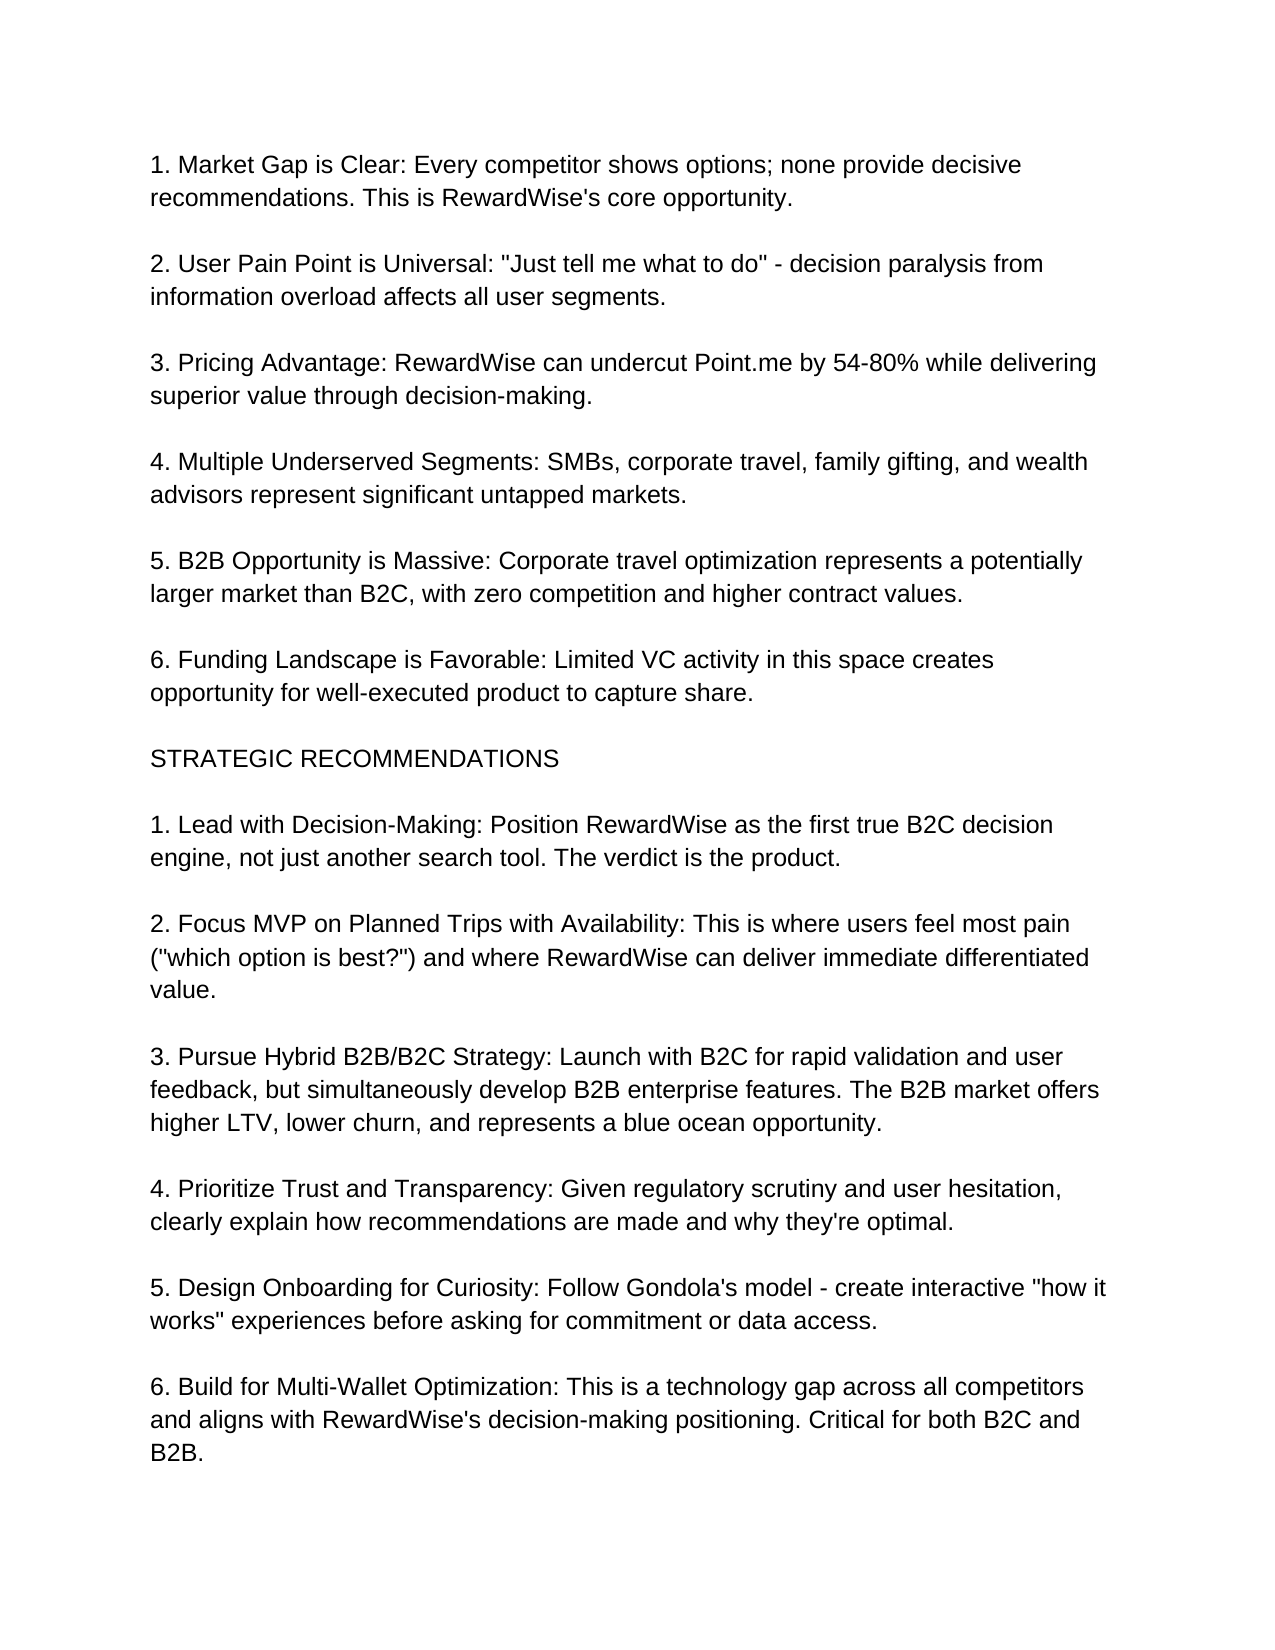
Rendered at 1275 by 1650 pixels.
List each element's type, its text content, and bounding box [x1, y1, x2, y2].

text 3. Pricing Advantage: RewardWise can undercut Point.me by 54-80% while delivering superior value through decision-making. [150, 348, 1125, 410]
text 1. Lead with Decision-Making: Position RewardWise as the first true B2C decision engine, not just another search tool. The verdict is the product. [150, 810, 1125, 872]
text 4. Prioritize Trust and Transparency: Given regulatory scrutiny and user hesitation, clearly explain how recommendations are made and why they're optimal. [150, 1174, 1125, 1235]
text 2. Focus MVP on Planned Trips with Availability: This is where users feel most pain ("which option is best?") and where RewardWise can deliver immediate differentiated value. [150, 909, 1125, 1004]
text 2. User Pain Point is Universal: "Just tell me what to do" - decision paralysis from information overload affects all user segments. [150, 249, 1125, 311]
text 5. B2B Opportunity is Massive: Corporate travel optimization represents a potentially larger market than B2C, with zero competition and higher contract values. [150, 546, 1125, 608]
text 4. Multiple Underserved Segments: SMBs, corporate travel, family gifting, and wealth advisors represent significant untapped markets. [150, 447, 1125, 509]
text STRATEGIC RECOMMENDATIONS [150, 744, 1125, 773]
text 5. Design Onboarding for Curiosity: Follow Gondola's model - create interactive "how it works" experiences before asking for commitment or data access. [150, 1273, 1125, 1334]
text 6. Build for Multi-Wallet Optimization: This is a technology gap across all competitors and aligns with RewardWise's decision-making positioning. Critical for both B2C and B2B. [150, 1372, 1125, 1467]
text 1. Market Gap is Clear: Every competitor shows options; none provide decisive recommendations. This is RewardWise's core opportunity. [150, 150, 1125, 212]
text 3. Pursue Hybrid B2B/B2C Strategy: Launch with B2C for rapid validation and user feedback, but simultaneously develop B2B enterprise features. The B2B market offers higher LTV, lower churn, and represents a blue ocean opportunity. [150, 1042, 1125, 1136]
text 6. Funding Landscape is Favorable: Limited VC activity in this space creates opportunity for well-executed product to capture share. [150, 645, 1125, 707]
